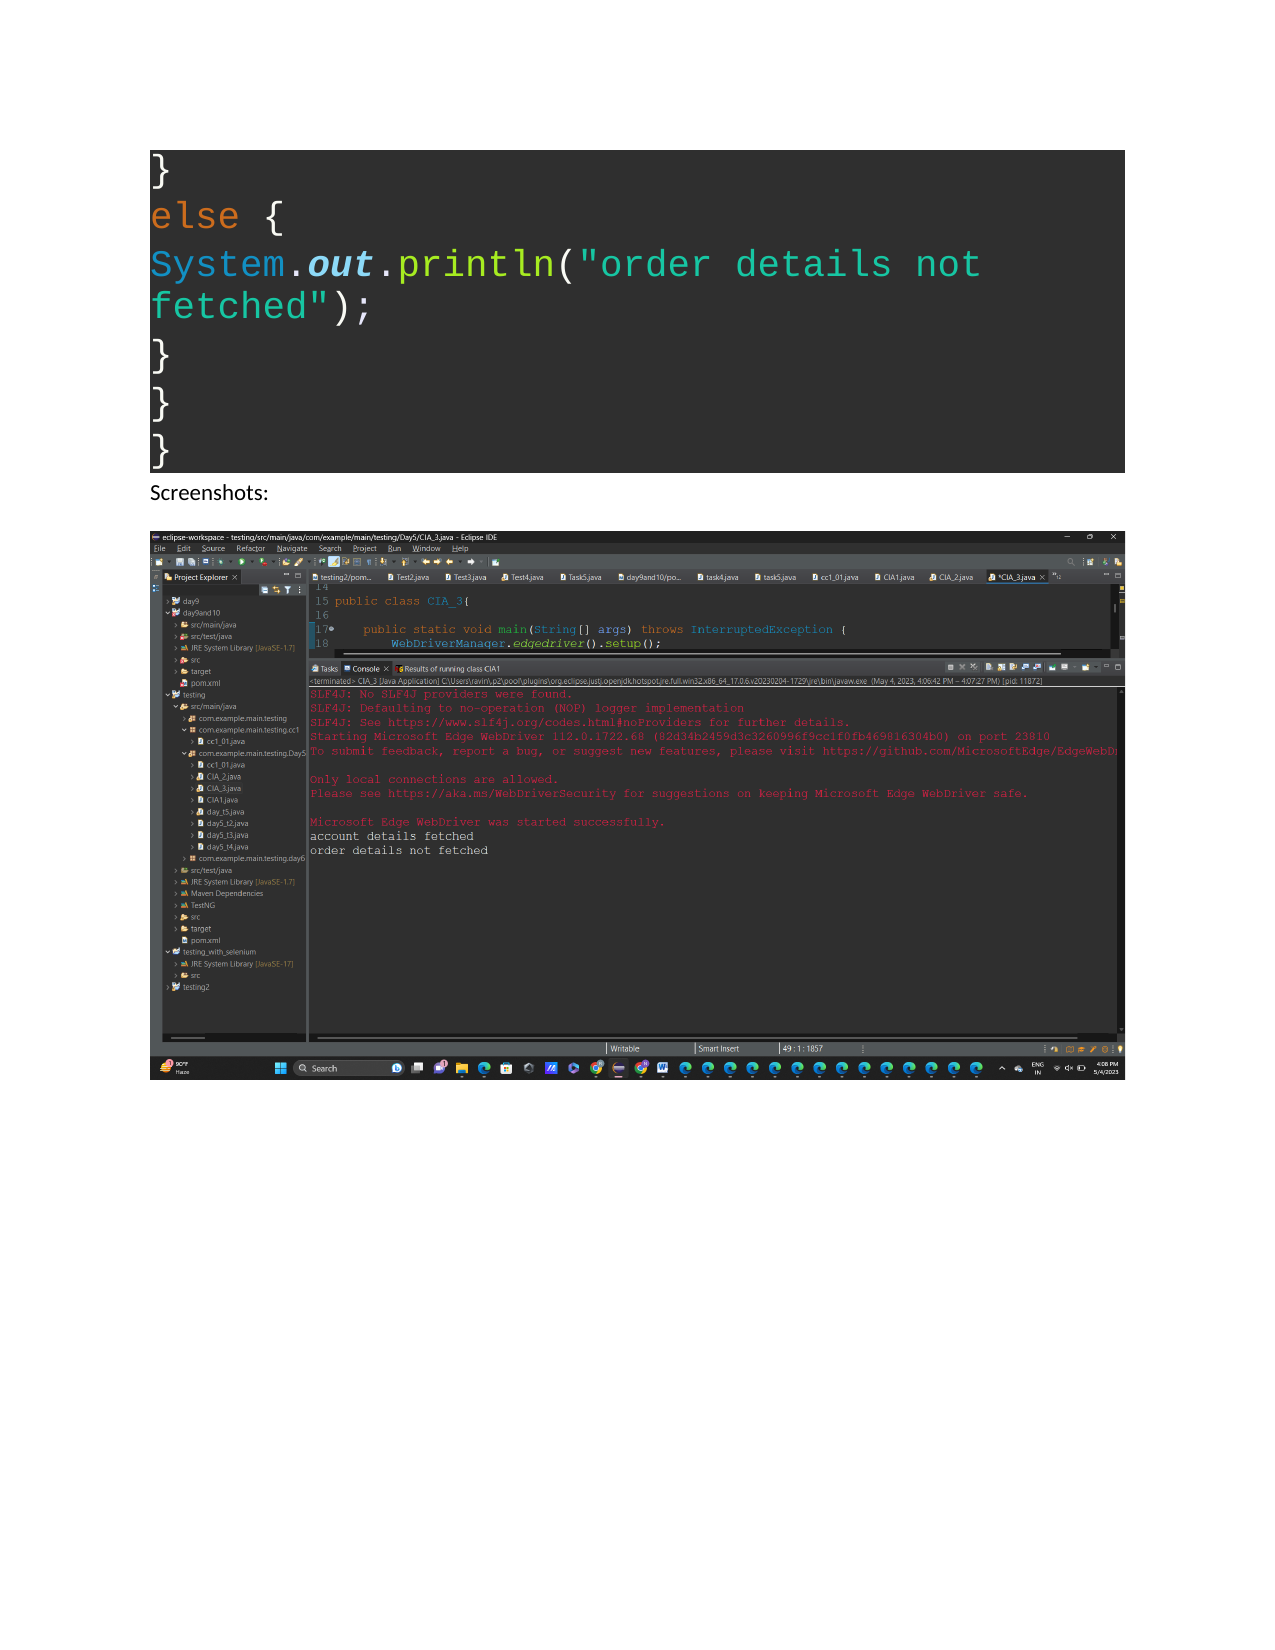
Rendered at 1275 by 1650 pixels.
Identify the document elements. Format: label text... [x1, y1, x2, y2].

text } [150, 383, 1125, 425]
text System.out.println("order details not fetched"); [150, 245, 1125, 330]
text Screenshots: [150, 478, 1125, 506]
text } [150, 150, 1125, 192]
text } [150, 431, 1125, 473]
text else { [150, 198, 1125, 240]
picture [150, 531, 1125, 1080]
text } [150, 335, 1125, 378]
